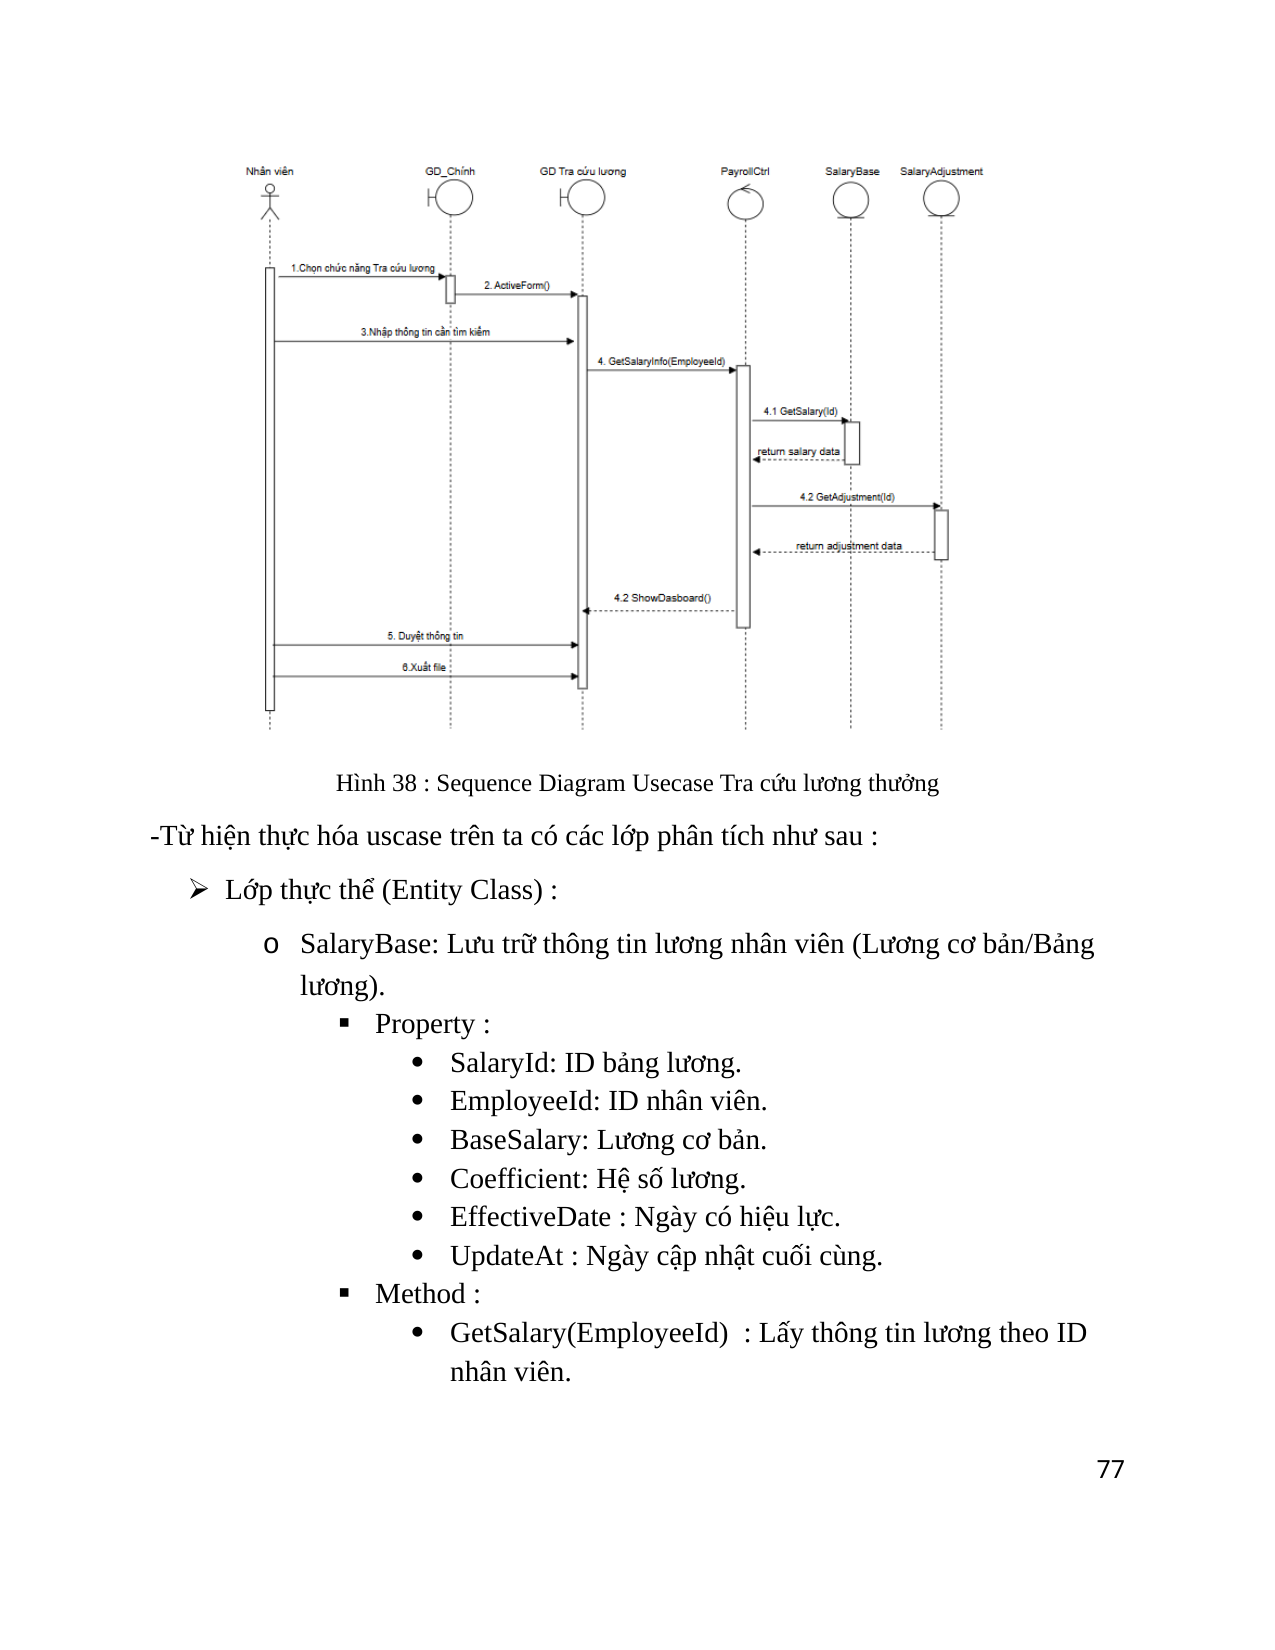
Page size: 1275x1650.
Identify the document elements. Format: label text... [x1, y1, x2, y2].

list GetSalary(EmployeeId) : Lấy thông tin lương theo ID nhân viên. [412, 1315, 1125, 1387]
list SalaryId: ID bảng lương. [412, 1045, 1125, 1078]
list Lớp thực thể (Entity Class) : [187, 872, 1125, 906]
list Property : [337, 1006, 1125, 1040]
list EffectiveDate : Ngày có hiệu lực. [412, 1199, 1125, 1233]
text Hình 38 : Sequence Diagram Usecase Tra cứu lương thưởng [150, 768, 1125, 797]
text -Từ hiện thực hóa uscase trên ta có các lớp phân tích như sau : [150, 818, 1125, 851]
list Coefficient: Hệ số lương. [412, 1161, 1125, 1194]
picture [225, 150, 1001, 747]
list Method : [337, 1277, 1125, 1310]
list EmployeeId: ID nhân viên. [412, 1083, 1125, 1117]
list BaseSalary: Lương cơ bản. [412, 1122, 1125, 1156]
list UpdateAt : Ngày cập nhật cuối cùng. [412, 1238, 1125, 1272]
list SalaryBase: Lưu trữ thông tin lương nhân viên (Lương cơ bản/Bảng lương). [262, 927, 1125, 1001]
